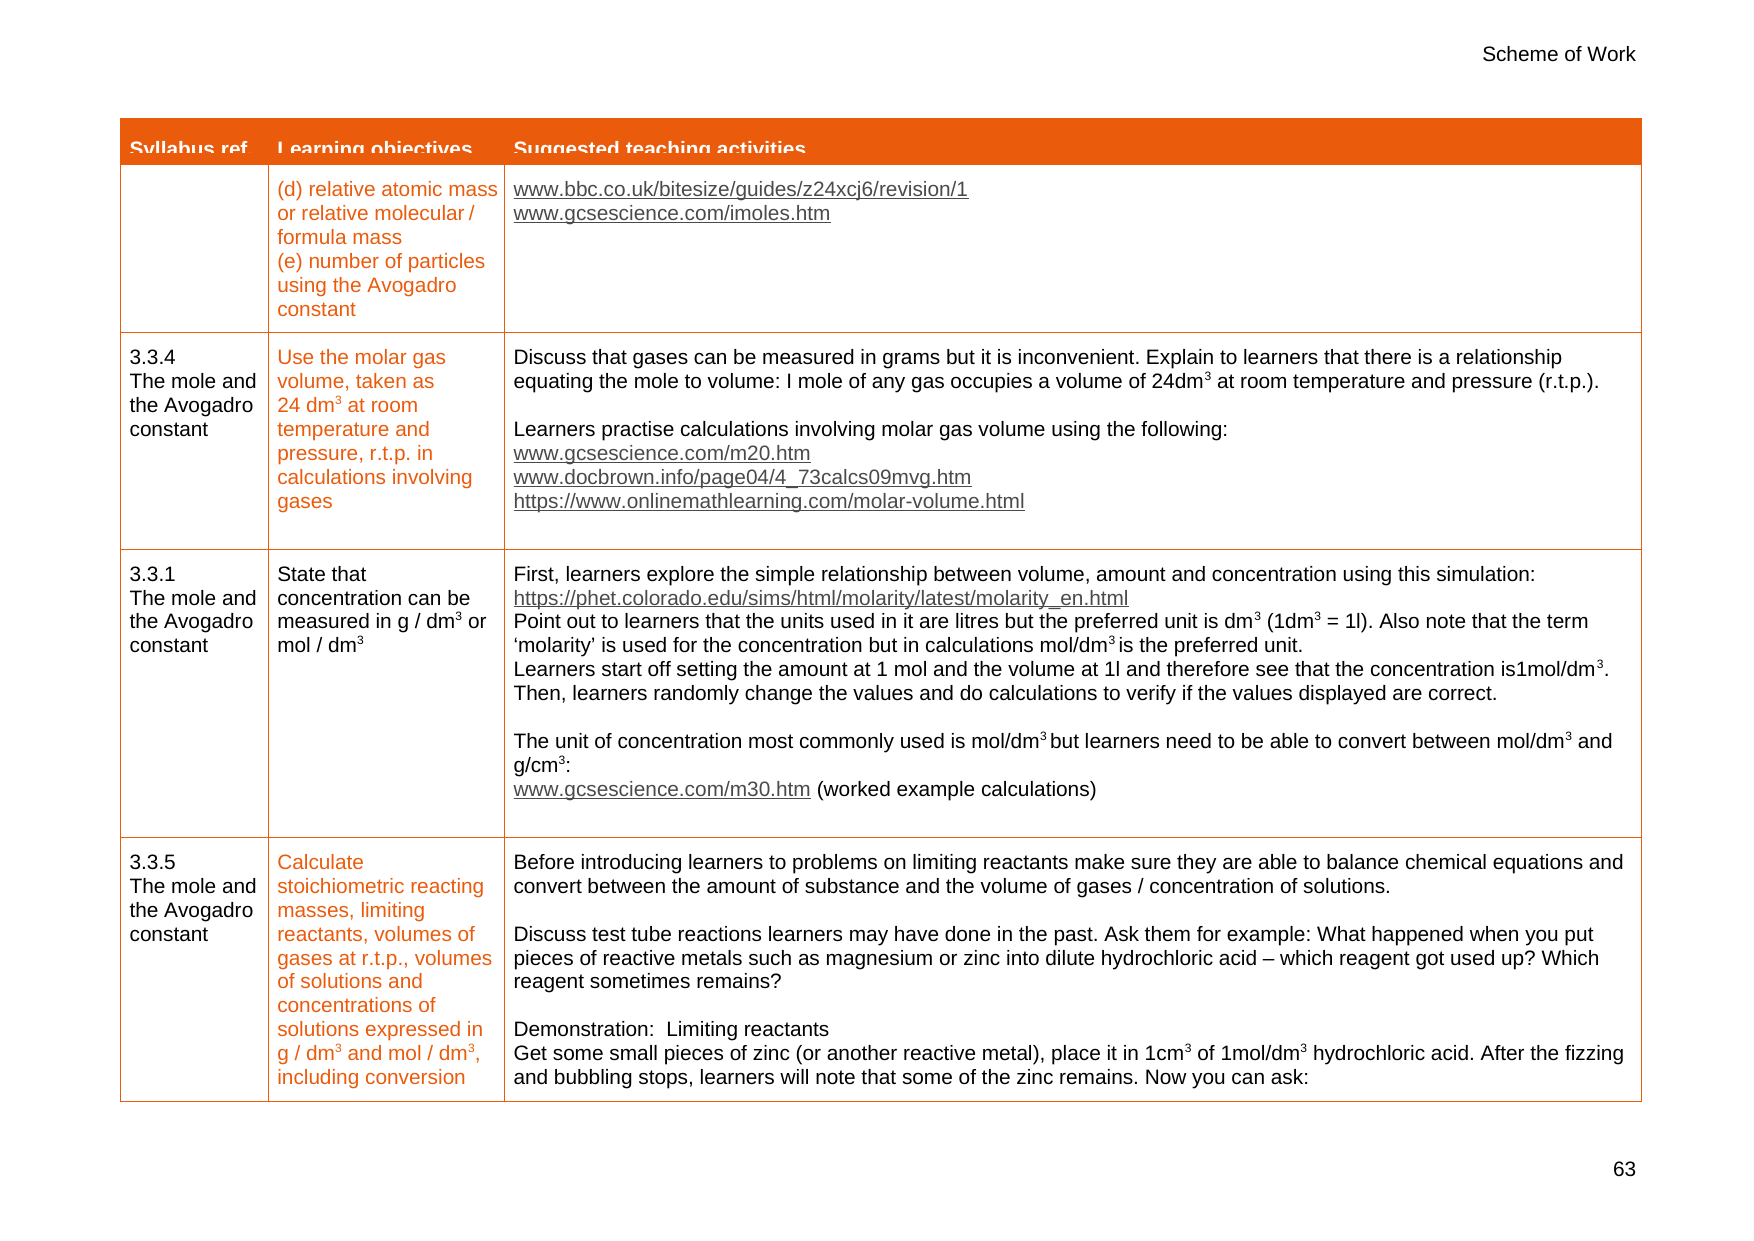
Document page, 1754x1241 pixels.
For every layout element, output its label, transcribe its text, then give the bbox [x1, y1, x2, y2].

table_cell 3.3.4 The mole and the Avogadro constant [121, 333, 268, 548]
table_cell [505, 838, 1641, 1101]
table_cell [269, 165, 504, 332]
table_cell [269, 838, 504, 1101]
table_cell First, learners explore the simple relationship between volume, amount and concentration using this simulation: https://phet.colorado.edu/sims/html/molarity/latest/molarity_en.html Point out to learners that the units used in it are litres but the preferred unit is dm3 (1dm3 = 1l). Also note that the term ‘molarity’ is used for the concentration but in calculations mol/dm3 is the preferred unit. Learners start off setting the amount at 1 mol and the volume at 1l and therefore see that the concentration is1mol/dm3. Then, learners randomly change the values and do calculations to verify if the values displayed are correct. The unit of concentration most commonly used is mol/dm3 but learners need to be able to convert between mol/dm3 and g/cm3: www.gcsescience.com/m30.htm (worked example calculations) [505, 550, 1641, 837]
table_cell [121, 838, 268, 1101]
table_cell 3.3.1 The mole and the Avogadro constant [121, 550, 268, 837]
table_cell Use the molar gas volume, taken as 24 dm3 at room temperature and pressure, r.t.p. in calculations involving gases [269, 333, 504, 548]
table_cell State that concentration can be measured in g / dm3 or mol / dm3 [269, 550, 504, 837]
table_header Learning objectives [269, 119, 504, 164]
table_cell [505, 165, 1641, 332]
table_header Syllabus ref. [121, 119, 268, 164]
table_header Suggested teaching activities [505, 119, 1641, 164]
table_cell Discuss that gases can be measured in grams but it is inconvenient. Explain to learners that there is a relationship equating the mole to volume: I mole of any gas occupies a volume of 24dm3 at room temperature and pressure (r.t.p.). Learners practise calculations involving molar gas volume using the following: www.gcsescience.com/m20.htm www.docbrown.info/page04/4_73calcs09mvg.htm https://www.onlinemathlearning.com/molar-volume.html [505, 333, 1641, 548]
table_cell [121, 165, 268, 332]
